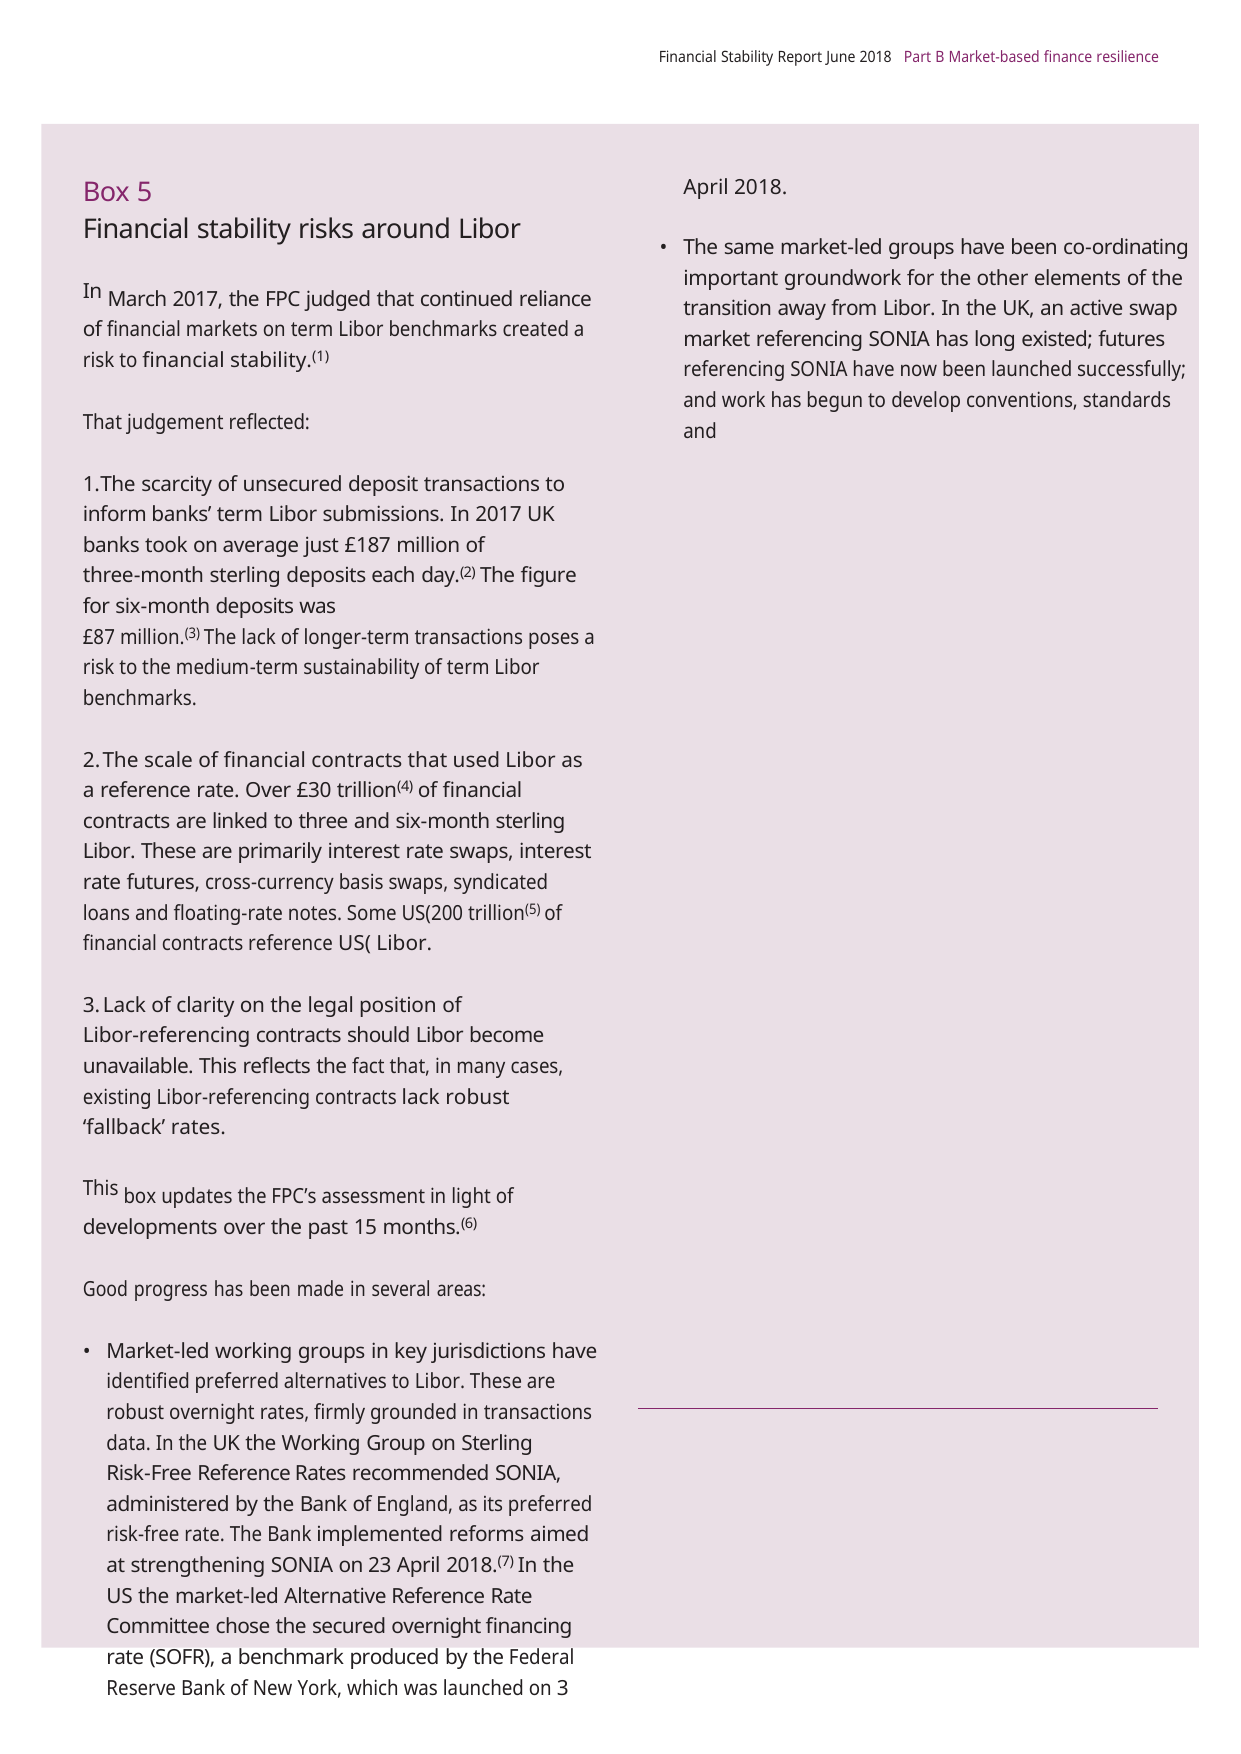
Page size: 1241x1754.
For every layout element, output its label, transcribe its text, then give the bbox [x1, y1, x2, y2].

list The same market‑led groups have been co‑ordinating important groundwork for the other elements of the transition away from Libor. In the UK, an active swap market referencing SONIA has long existed; futures referencing SONIA have now been launched successfully; and work has begun to develop conventions, standards and [659, 232, 1203, 444]
text Box 5 [83, 172, 602, 209]
list Market‑led working groups in key jurisdictions have identified preferred alternatives to Libor. These are robust overnight rates, firmly grounded in transactions data. In the UK the Working Group on Sterling Risk‑Free Reference Rates recommended SONIA, administered by the Bank of England, as its preferred risk‑free rate. The Bank implemented reforms aimed at strengthening SONIA on 23 April 2018.(7) In the US the market‑led Alternative Reference Rate Committee chose the secured overnight financing rate (SOFR), a benchmark produced by the Federal Reserve Bank of New York, which was launched on 3 April 2018. [83, 1336, 598, 1701]
text Financial stability risks around Libor [83, 210, 602, 247]
text This box updates the FPC’s assessment in light of developments over the past 15 months.(6) [83, 1173, 602, 1241]
list The scale of financial contracts that used Libor as a reference rate. Over £30 trillion(4) of financial contracts are linked to three and six‑month sterling Libor. These are primarily interest rate swaps, interest rate futures, cross‑currency basis swaps, syndicated loans and floating‑rate notes. Some US(200 trillion(5) of financial contracts reference US( Libor. [83, 745, 596, 957]
text £87 million.(3) The lack of longer‑term transactions poses a risk to the medium‑term sustainability of term Libor benchmarks. [83, 622, 602, 712]
text In March 2017, the FPC judged that continued reliance of financial markets on term Libor benchmarks created a risk to financial stability.(1) [83, 276, 602, 374]
text Good progress has been made in several areas: [83, 1274, 602, 1302]
text That judgement reflected: [83, 407, 602, 435]
list The scarcity of unsecured deposit transactions to inform banks’ term Libor submissions. In 2017 UK banks took on average just £187 million of three‑month sterling deposits each day.(2) The figure for six‑month deposits was [83, 469, 587, 620]
list Lack of clarity on the legal position of Libor‑referencing contracts should Libor become unavailable. This reflects the fact that, in many cases, existing Libor‑referencing contracts lack robust ‘fallback’ rates. [83, 990, 593, 1141]
